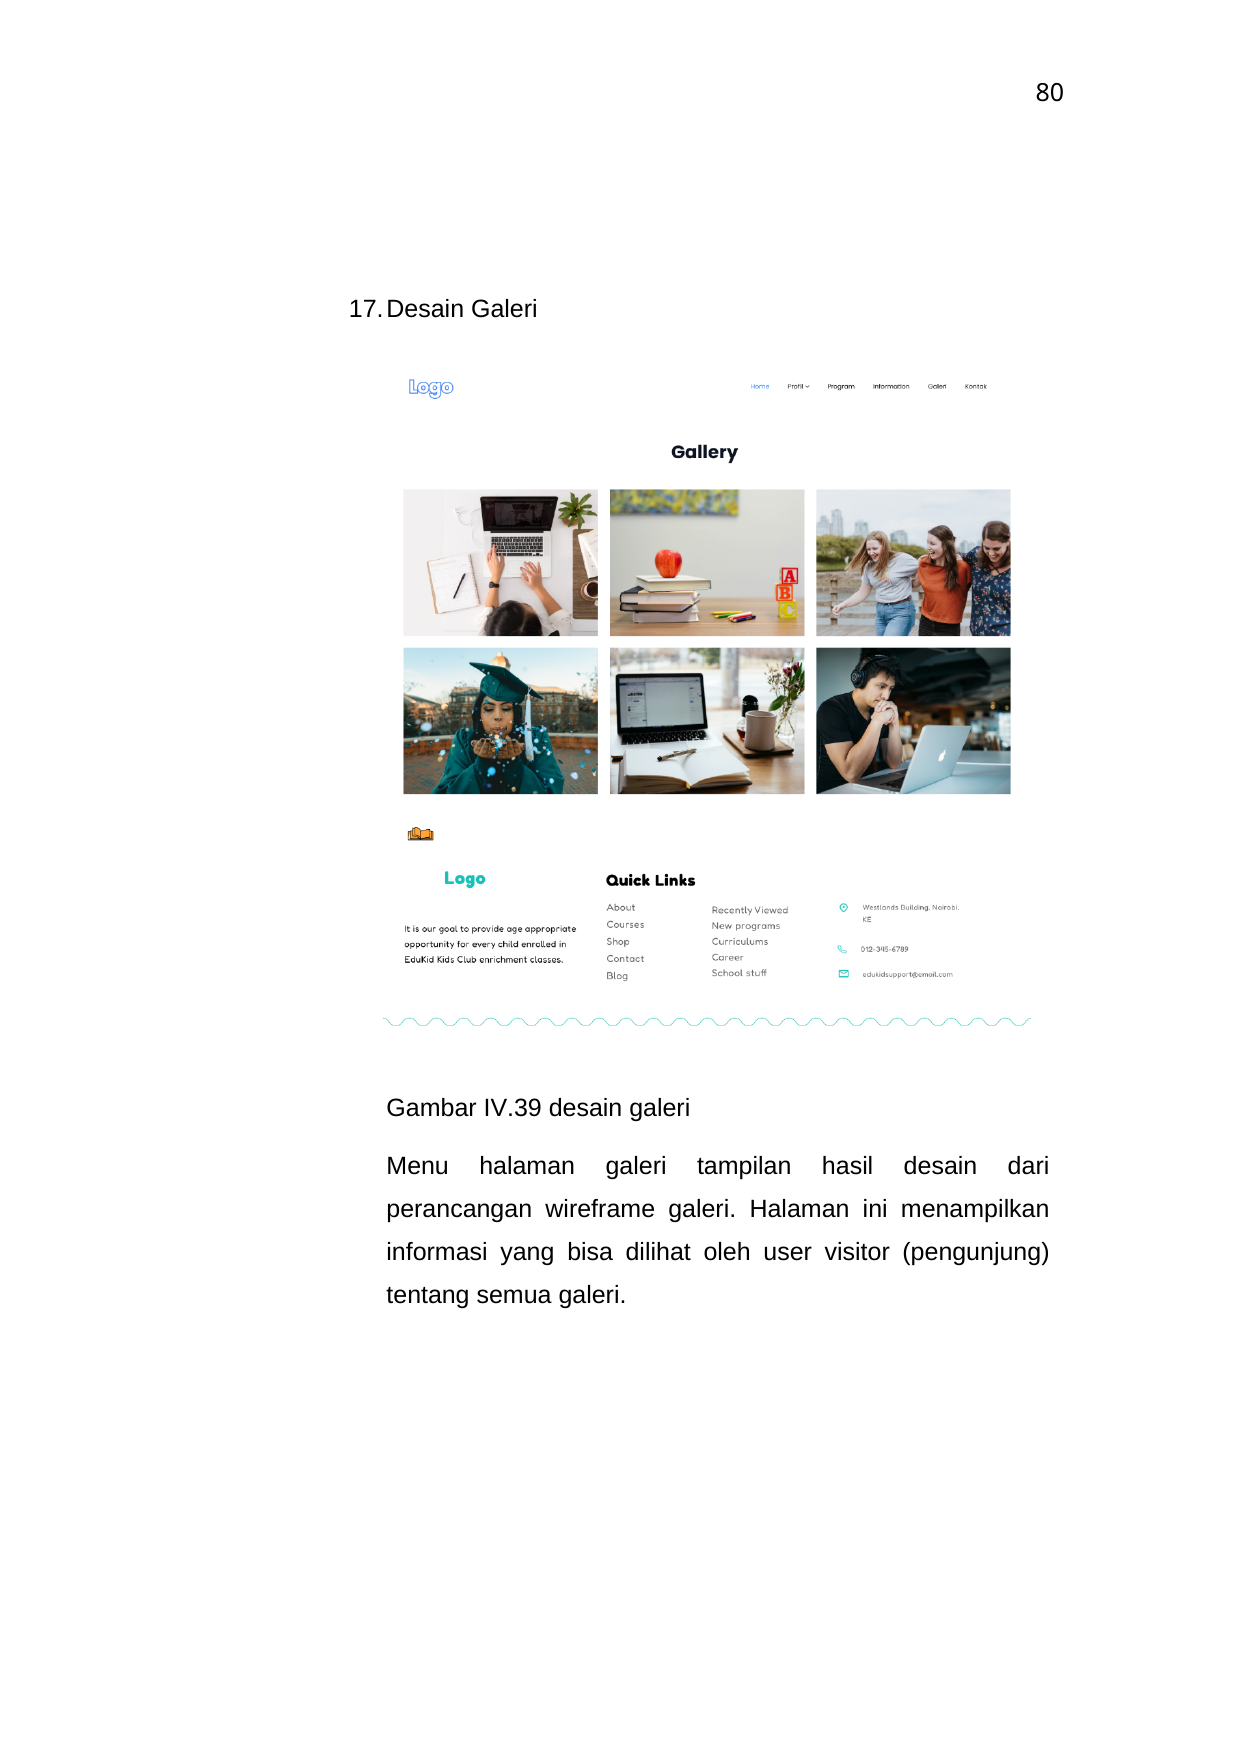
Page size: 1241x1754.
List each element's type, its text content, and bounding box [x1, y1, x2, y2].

text Menu halaman galeri tampilan hasil desain dari perancangan wireframe galeri. Halaman ini menampilkan informasi yang bisa dilihat oleh user visitor (pengunjung) tentang semua galeri. [386, 1151, 1050, 1309]
list Desain Galeri [349, 293, 1050, 322]
picture [382, 365, 1032, 1051]
